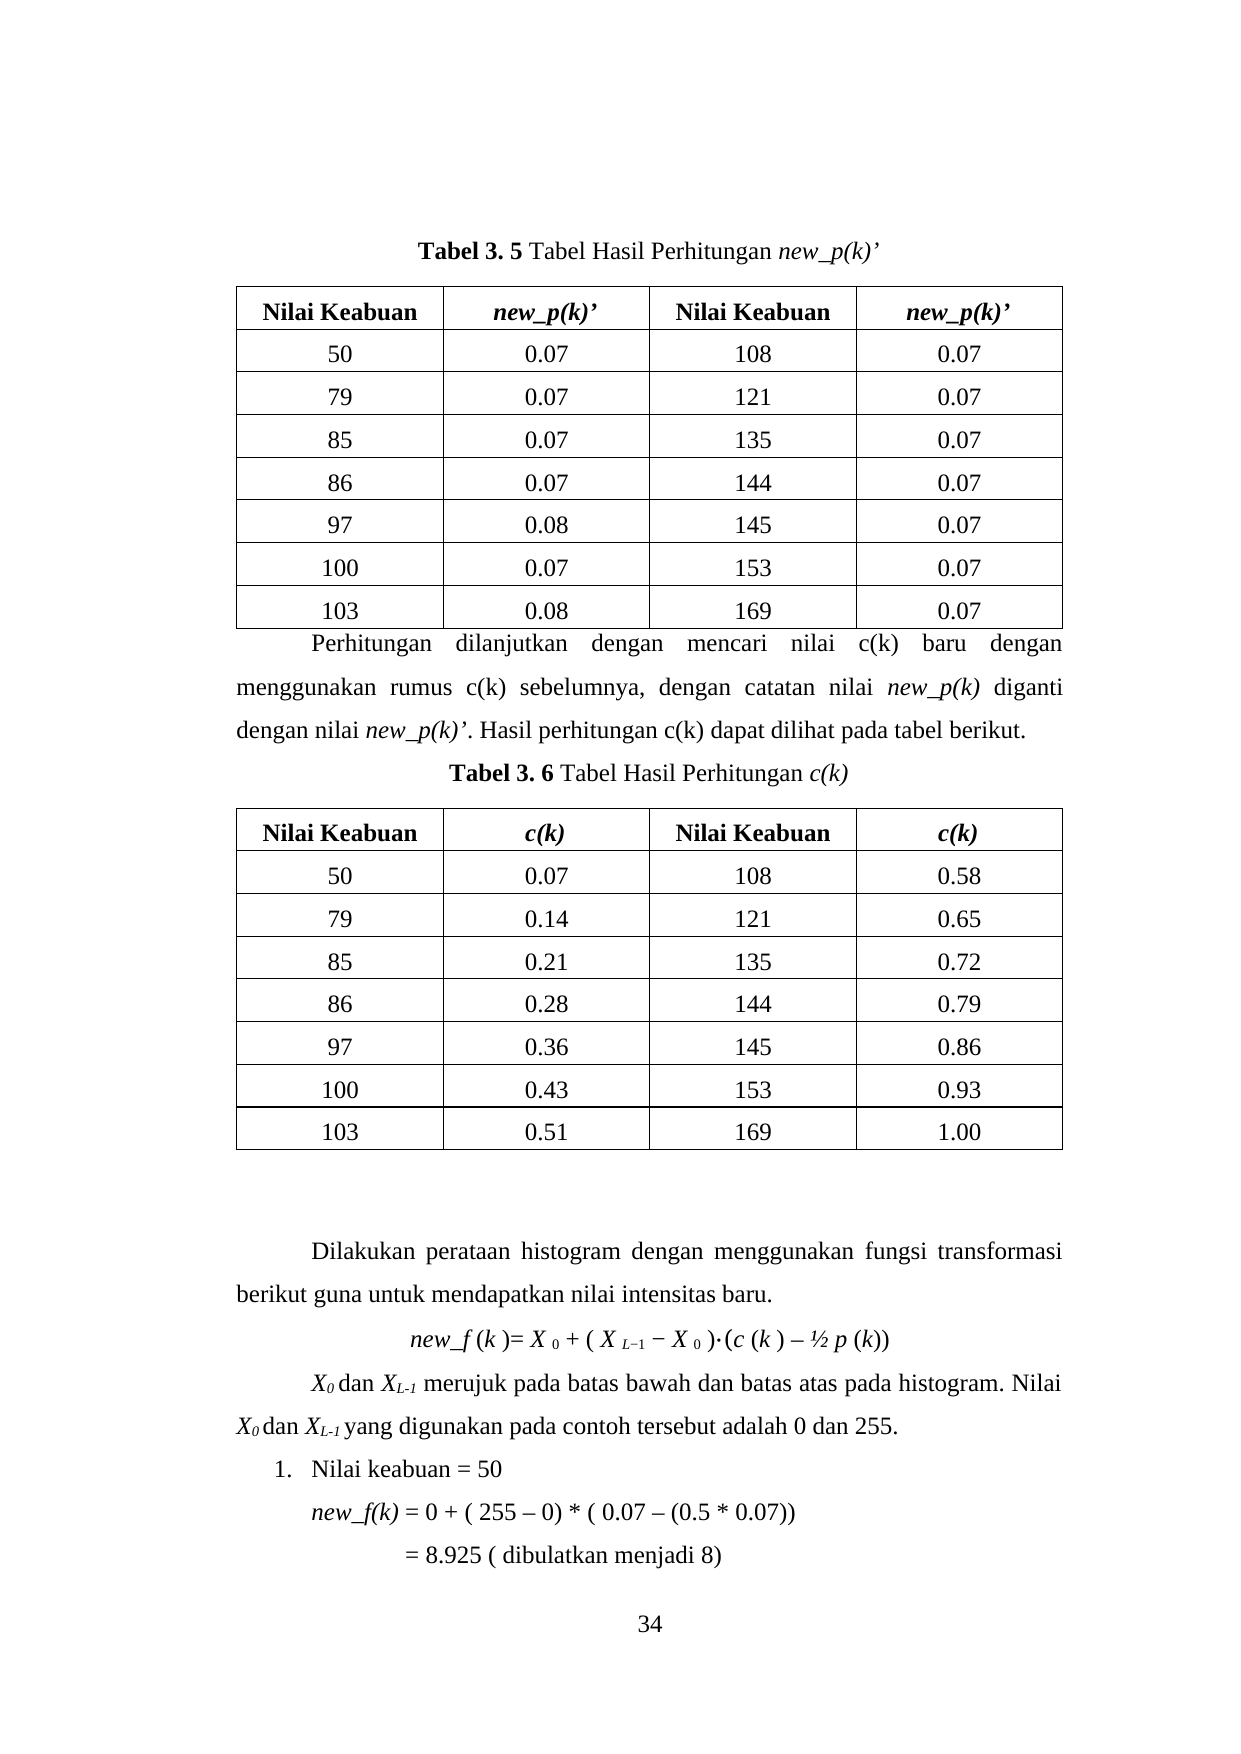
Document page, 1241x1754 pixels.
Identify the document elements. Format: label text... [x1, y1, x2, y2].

table_cell 0.51 [444, 1108, 649, 1149]
table_cell 0.28 [444, 979, 649, 1021]
table_cell 100 [237, 543, 443, 585]
table_cell 135 [650, 937, 856, 978]
table_cell 0.07 [857, 458, 1062, 499]
table_cell 145 [650, 1022, 856, 1064]
table_cell 144 [650, 458, 856, 499]
table_cell 0.43 [444, 1065, 649, 1106]
table_header Nilai Keabuan [650, 287, 856, 328]
text Tabel 3. Tabel Hasil Perhitungan c(k) [236, 758, 1063, 787]
table_cell 0.07 [444, 543, 649, 585]
text Tabel 3. Tabel Hasil Perhitungan new_p(k)’ [236, 236, 1063, 265]
table_cell 108 [650, 330, 856, 371]
table_cell 0.79 [857, 979, 1062, 1021]
table_header Nilai Keabuan [237, 809, 443, 850]
table_cell 153 [650, 543, 856, 585]
table_cell 0.72 [857, 937, 1062, 978]
table_cell 0.07 [857, 330, 1062, 371]
table_cell 85 [237, 415, 443, 457]
table_cell 0.21 [444, 937, 649, 978]
table_cell 0.65 [857, 894, 1062, 936]
table_cell 169 [650, 586, 856, 627]
table_cell 97 [237, 1022, 443, 1064]
table_cell 1.00 [857, 1108, 1062, 1149]
table_cell 50 [237, 851, 443, 893]
table_cell 0.07 [444, 851, 649, 893]
table_cell 0.07 [857, 586, 1062, 627]
table_cell 0.07 [857, 415, 1062, 457]
table_header new_p(k)’ [857, 287, 1062, 328]
table_cell 0.07 [444, 372, 649, 414]
list Nilai keabuan = 50 [274, 1454, 1063, 1483]
table_cell 0.08 [444, 586, 649, 627]
table_cell 144 [650, 979, 856, 1021]
table_cell 0.93 [857, 1065, 1062, 1106]
table_cell 50 [237, 330, 443, 371]
table_cell 0.07 [444, 458, 649, 499]
text new_f (k )= X 0 + ( X L−1 − X 0 )⋅(c (k ) – ½ p (k)) [236, 1323, 1063, 1353]
table_cell 0.07 [857, 372, 1062, 414]
table_cell 103 [237, 586, 443, 627]
table_cell 0.14 [444, 894, 649, 936]
text new_f(k) = 0 + ( 255 – 0) * ( 0.07 – (0.5 * 0.07)) [311, 1497, 1063, 1526]
table_header c(k) [857, 809, 1062, 850]
table_cell 0.07 [857, 543, 1062, 585]
table_cell 86 [237, 979, 443, 1021]
table_header Nilai Keabuan [650, 809, 856, 850]
table_cell 0.07 [444, 415, 649, 457]
table_cell 0.36 [444, 1022, 649, 1064]
table_cell 108 [650, 851, 856, 893]
text Dilakukan perataan histogram dengan menggunakan fungsi transformasi berikut guna untuk mendapatkan nilai intensitas baru. [236, 1236, 1063, 1308]
table_cell 103 [237, 1108, 443, 1149]
table_header new_p(k)’ [444, 287, 649, 328]
table_cell 85 [237, 937, 443, 978]
table_cell 0.58 [857, 851, 1062, 893]
table_header c(k) [444, 809, 649, 850]
table_cell 79 [237, 894, 443, 936]
table_cell 97 [237, 500, 443, 542]
table_cell 121 [650, 372, 856, 414]
table_cell 135 [650, 415, 856, 457]
table_cell 0.86 [857, 1022, 1062, 1064]
table_cell 169 [650, 1108, 856, 1149]
table_cell 0.07 [444, 330, 649, 371]
text Perhitungan dilanjutkan dengan mencari nilai c(k) baru dengan menggunakan rumus c(k) sebelumnya, dengan catatan nilai new_p(k) diganti dengan nilai new_p(k)’. Hasil perhitungan c(k) dapat dilihat pada tabel berikut. [236, 629, 1063, 743]
table_header Nilai Keabuan [237, 287, 443, 328]
table_cell 145 [650, 500, 856, 542]
table_cell 86 [237, 458, 443, 499]
table_cell 79 [237, 372, 443, 414]
table_cell 0.07 [857, 500, 1062, 542]
table_cell 121 [650, 894, 856, 936]
table_cell 0.08 [444, 500, 649, 542]
table_cell 153 [650, 1065, 856, 1106]
text X0 dan XL-1 merujuk pada batas bawah dan batas atas pada histogram. Nilai X0 dan XL-1 yang digunakan pada contoh tersebut adalah 0 dan 255. [236, 1368, 1063, 1440]
table_cell 100 [237, 1065, 443, 1106]
text = 8.925 ( dibulatkan menjadi 8) [311, 1541, 1063, 1569]
